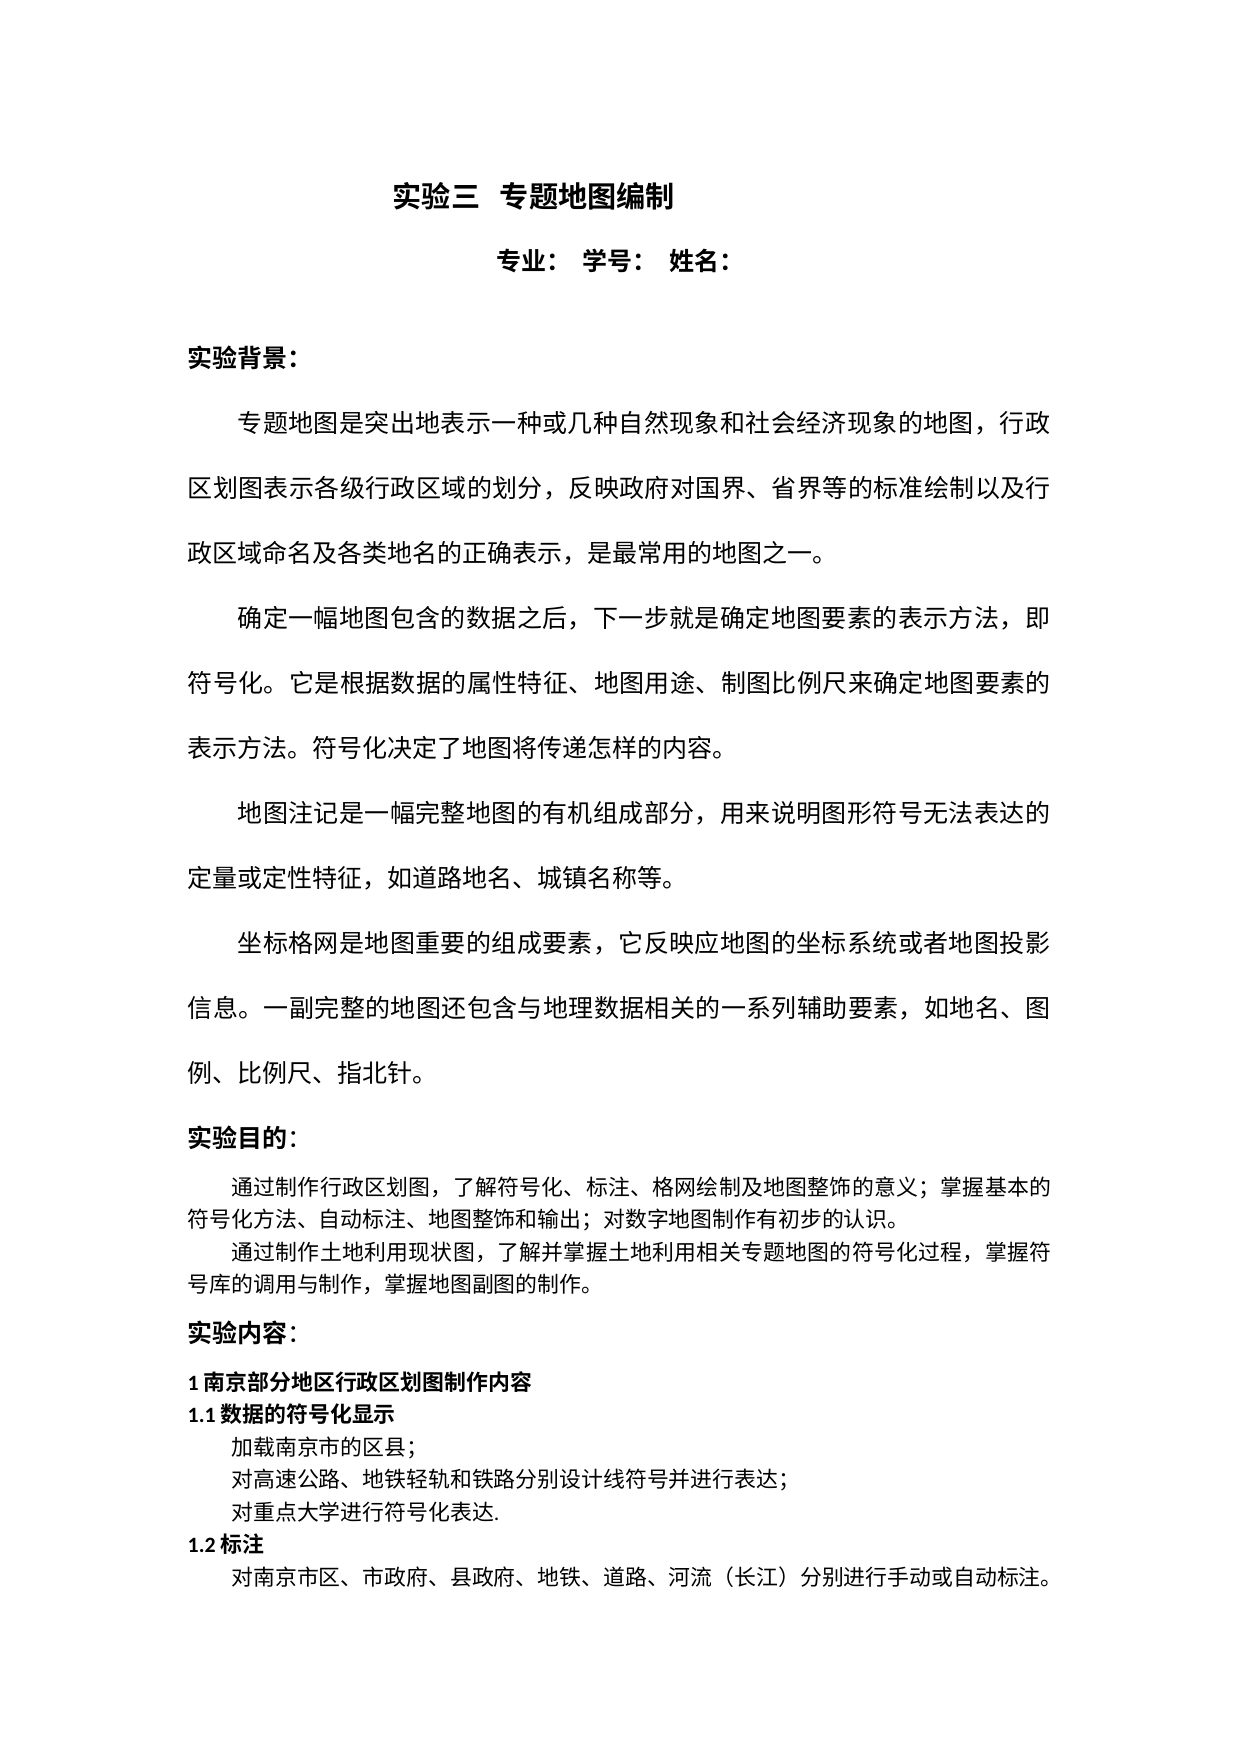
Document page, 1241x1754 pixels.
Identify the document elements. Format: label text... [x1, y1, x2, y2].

text 地图注记是一幅完整地图的有机组成部分，用来说明图形符号无法表达的定量或定性特征，如道路地名、城镇名称等。 [187, 779, 1053, 909]
text 确定一幅地图包含的数据之后，下一步就是确定地图要素的表示方法，即符号化。它是根据数据的属性特征、地图用途、制图比例尺来确定地图要素的表示方法。符号化决定了地图将传递怎样的内容。 [187, 584, 1053, 779]
text 对高速公路、地铁轻轨和铁路分别设计线符号并进行表达； [187, 1462, 1053, 1494]
text 通过制作行政区划图，了解符号化、标注、格网绘制及地图整饰的意义；掌握基本的符号化方法、自动标注、地图整饰和输出；对数字地图制作有初步的认识。 [187, 1169, 1053, 1234]
text 实验三 专题地图编制 [187, 162, 1053, 227]
text 加载南京市的区县； [187, 1429, 1053, 1462]
text 1.1 数据的符号化显示 [187, 1397, 1053, 1429]
text 通过制作土地利用现状图，了解并掌握土地利用相关专题地图的符号化过程，掌握符号库的调用与制作，掌握地图副图的制作。 [187, 1234, 1053, 1299]
text 专题地图是突出地表示一种或几种自然现象和社会经济现象的地图，行政区划图表示各级行政区域的划分，反映政府对国界、省界等的标准绘制以及行政区域命名及各类地名的正确表示，是最常用的地图之一。 [187, 389, 1053, 584]
text 专业： 学号： 姓名： [187, 227, 1053, 292]
text 实验背景： [187, 324, 1053, 389]
text 实验内容： [187, 1299, 1053, 1364]
text 坐标格网是地图重要的组成要素，它反映应地图的坐标系统或者地图投影信息。一副完整的地图还包含与地理数据相关的一系列辅助要素，如地名、图例、比例尺、指北针。 [187, 909, 1053, 1104]
text 对重点大学进行符号化表达. [187, 1494, 1053, 1527]
text 1.2 标注 [187, 1527, 1053, 1559]
text 1 南京部分地区行政区划图制作内容 [187, 1364, 1053, 1397]
text 实验目的： [187, 1104, 1053, 1169]
text 对南京市区、市政府、县政府、地铁、道路、河流（长江）分别进行手动或自动标注。 [187, 1559, 1053, 1592]
